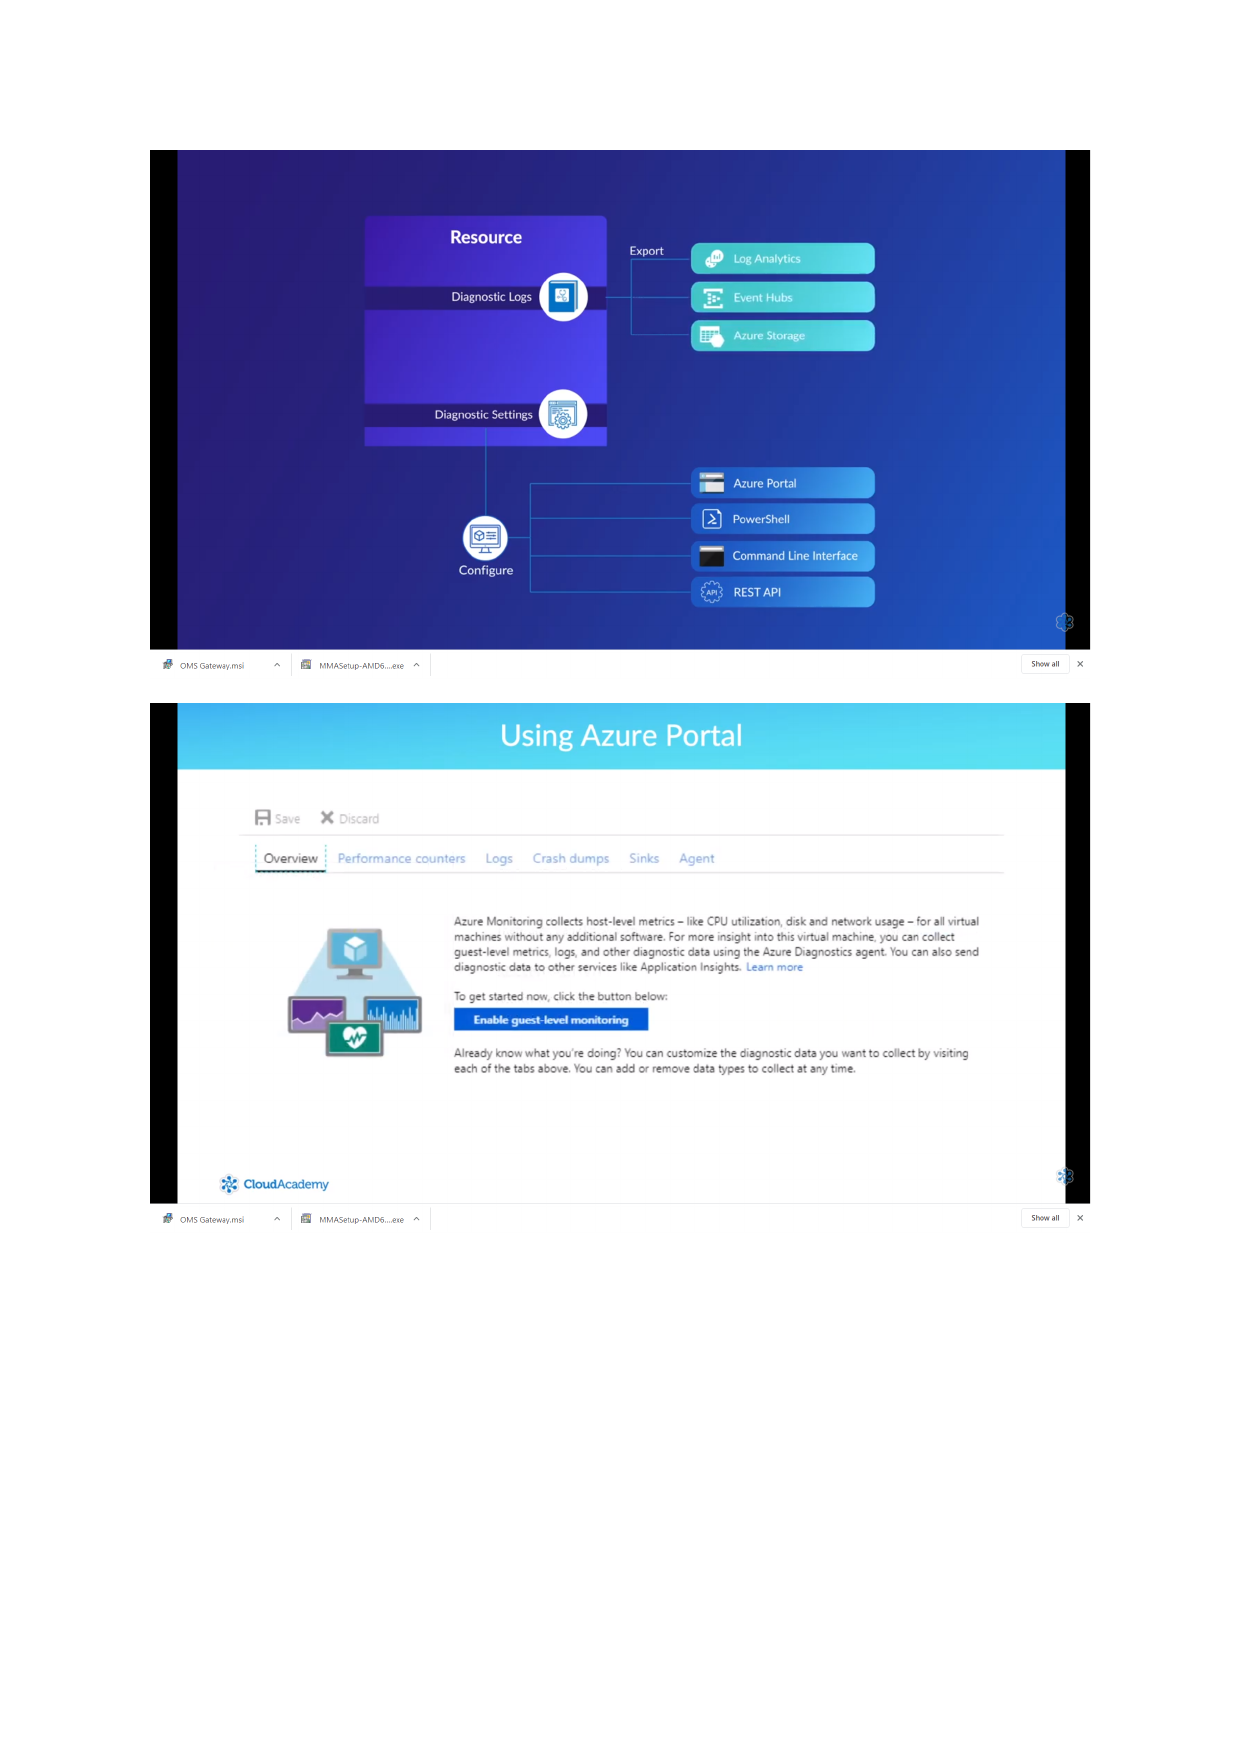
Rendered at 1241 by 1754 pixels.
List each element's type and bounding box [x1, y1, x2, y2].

picture [150, 703, 1091, 1233]
picture [150, 150, 1091, 679]
